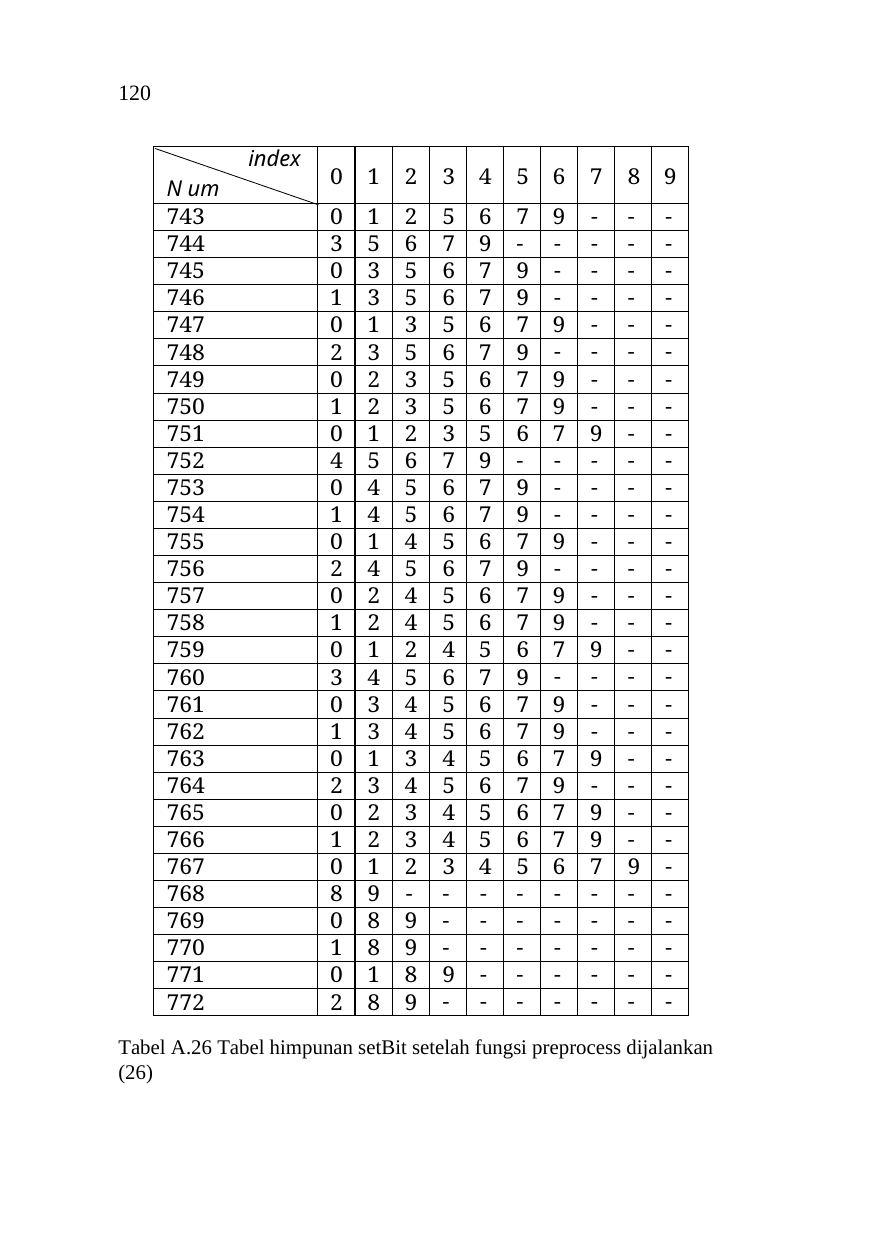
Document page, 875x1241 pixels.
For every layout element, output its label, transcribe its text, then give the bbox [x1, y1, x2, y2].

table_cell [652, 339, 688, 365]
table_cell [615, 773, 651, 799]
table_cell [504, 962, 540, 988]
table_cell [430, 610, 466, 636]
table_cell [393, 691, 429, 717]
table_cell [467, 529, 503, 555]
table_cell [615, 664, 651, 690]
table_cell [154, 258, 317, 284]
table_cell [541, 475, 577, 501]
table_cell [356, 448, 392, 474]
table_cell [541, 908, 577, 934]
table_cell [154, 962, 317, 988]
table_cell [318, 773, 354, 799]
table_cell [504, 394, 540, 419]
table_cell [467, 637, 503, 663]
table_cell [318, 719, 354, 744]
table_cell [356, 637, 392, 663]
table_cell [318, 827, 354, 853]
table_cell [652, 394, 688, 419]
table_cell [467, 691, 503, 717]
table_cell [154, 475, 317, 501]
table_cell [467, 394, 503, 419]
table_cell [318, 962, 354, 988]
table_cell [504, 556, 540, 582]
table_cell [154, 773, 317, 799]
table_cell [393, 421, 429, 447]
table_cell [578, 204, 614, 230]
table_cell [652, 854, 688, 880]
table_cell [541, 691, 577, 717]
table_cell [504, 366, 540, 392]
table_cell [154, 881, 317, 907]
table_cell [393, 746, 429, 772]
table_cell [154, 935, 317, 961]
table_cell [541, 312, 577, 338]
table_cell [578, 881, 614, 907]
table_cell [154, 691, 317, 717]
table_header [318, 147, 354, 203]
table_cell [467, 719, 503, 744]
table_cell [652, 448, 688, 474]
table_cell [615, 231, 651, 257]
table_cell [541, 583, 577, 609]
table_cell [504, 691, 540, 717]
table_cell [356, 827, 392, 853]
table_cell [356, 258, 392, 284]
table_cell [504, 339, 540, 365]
text Tabel A.26 Tabel himpunan setBit setelah fungsi preprocess dijalankan (26) [118, 1035, 727, 1084]
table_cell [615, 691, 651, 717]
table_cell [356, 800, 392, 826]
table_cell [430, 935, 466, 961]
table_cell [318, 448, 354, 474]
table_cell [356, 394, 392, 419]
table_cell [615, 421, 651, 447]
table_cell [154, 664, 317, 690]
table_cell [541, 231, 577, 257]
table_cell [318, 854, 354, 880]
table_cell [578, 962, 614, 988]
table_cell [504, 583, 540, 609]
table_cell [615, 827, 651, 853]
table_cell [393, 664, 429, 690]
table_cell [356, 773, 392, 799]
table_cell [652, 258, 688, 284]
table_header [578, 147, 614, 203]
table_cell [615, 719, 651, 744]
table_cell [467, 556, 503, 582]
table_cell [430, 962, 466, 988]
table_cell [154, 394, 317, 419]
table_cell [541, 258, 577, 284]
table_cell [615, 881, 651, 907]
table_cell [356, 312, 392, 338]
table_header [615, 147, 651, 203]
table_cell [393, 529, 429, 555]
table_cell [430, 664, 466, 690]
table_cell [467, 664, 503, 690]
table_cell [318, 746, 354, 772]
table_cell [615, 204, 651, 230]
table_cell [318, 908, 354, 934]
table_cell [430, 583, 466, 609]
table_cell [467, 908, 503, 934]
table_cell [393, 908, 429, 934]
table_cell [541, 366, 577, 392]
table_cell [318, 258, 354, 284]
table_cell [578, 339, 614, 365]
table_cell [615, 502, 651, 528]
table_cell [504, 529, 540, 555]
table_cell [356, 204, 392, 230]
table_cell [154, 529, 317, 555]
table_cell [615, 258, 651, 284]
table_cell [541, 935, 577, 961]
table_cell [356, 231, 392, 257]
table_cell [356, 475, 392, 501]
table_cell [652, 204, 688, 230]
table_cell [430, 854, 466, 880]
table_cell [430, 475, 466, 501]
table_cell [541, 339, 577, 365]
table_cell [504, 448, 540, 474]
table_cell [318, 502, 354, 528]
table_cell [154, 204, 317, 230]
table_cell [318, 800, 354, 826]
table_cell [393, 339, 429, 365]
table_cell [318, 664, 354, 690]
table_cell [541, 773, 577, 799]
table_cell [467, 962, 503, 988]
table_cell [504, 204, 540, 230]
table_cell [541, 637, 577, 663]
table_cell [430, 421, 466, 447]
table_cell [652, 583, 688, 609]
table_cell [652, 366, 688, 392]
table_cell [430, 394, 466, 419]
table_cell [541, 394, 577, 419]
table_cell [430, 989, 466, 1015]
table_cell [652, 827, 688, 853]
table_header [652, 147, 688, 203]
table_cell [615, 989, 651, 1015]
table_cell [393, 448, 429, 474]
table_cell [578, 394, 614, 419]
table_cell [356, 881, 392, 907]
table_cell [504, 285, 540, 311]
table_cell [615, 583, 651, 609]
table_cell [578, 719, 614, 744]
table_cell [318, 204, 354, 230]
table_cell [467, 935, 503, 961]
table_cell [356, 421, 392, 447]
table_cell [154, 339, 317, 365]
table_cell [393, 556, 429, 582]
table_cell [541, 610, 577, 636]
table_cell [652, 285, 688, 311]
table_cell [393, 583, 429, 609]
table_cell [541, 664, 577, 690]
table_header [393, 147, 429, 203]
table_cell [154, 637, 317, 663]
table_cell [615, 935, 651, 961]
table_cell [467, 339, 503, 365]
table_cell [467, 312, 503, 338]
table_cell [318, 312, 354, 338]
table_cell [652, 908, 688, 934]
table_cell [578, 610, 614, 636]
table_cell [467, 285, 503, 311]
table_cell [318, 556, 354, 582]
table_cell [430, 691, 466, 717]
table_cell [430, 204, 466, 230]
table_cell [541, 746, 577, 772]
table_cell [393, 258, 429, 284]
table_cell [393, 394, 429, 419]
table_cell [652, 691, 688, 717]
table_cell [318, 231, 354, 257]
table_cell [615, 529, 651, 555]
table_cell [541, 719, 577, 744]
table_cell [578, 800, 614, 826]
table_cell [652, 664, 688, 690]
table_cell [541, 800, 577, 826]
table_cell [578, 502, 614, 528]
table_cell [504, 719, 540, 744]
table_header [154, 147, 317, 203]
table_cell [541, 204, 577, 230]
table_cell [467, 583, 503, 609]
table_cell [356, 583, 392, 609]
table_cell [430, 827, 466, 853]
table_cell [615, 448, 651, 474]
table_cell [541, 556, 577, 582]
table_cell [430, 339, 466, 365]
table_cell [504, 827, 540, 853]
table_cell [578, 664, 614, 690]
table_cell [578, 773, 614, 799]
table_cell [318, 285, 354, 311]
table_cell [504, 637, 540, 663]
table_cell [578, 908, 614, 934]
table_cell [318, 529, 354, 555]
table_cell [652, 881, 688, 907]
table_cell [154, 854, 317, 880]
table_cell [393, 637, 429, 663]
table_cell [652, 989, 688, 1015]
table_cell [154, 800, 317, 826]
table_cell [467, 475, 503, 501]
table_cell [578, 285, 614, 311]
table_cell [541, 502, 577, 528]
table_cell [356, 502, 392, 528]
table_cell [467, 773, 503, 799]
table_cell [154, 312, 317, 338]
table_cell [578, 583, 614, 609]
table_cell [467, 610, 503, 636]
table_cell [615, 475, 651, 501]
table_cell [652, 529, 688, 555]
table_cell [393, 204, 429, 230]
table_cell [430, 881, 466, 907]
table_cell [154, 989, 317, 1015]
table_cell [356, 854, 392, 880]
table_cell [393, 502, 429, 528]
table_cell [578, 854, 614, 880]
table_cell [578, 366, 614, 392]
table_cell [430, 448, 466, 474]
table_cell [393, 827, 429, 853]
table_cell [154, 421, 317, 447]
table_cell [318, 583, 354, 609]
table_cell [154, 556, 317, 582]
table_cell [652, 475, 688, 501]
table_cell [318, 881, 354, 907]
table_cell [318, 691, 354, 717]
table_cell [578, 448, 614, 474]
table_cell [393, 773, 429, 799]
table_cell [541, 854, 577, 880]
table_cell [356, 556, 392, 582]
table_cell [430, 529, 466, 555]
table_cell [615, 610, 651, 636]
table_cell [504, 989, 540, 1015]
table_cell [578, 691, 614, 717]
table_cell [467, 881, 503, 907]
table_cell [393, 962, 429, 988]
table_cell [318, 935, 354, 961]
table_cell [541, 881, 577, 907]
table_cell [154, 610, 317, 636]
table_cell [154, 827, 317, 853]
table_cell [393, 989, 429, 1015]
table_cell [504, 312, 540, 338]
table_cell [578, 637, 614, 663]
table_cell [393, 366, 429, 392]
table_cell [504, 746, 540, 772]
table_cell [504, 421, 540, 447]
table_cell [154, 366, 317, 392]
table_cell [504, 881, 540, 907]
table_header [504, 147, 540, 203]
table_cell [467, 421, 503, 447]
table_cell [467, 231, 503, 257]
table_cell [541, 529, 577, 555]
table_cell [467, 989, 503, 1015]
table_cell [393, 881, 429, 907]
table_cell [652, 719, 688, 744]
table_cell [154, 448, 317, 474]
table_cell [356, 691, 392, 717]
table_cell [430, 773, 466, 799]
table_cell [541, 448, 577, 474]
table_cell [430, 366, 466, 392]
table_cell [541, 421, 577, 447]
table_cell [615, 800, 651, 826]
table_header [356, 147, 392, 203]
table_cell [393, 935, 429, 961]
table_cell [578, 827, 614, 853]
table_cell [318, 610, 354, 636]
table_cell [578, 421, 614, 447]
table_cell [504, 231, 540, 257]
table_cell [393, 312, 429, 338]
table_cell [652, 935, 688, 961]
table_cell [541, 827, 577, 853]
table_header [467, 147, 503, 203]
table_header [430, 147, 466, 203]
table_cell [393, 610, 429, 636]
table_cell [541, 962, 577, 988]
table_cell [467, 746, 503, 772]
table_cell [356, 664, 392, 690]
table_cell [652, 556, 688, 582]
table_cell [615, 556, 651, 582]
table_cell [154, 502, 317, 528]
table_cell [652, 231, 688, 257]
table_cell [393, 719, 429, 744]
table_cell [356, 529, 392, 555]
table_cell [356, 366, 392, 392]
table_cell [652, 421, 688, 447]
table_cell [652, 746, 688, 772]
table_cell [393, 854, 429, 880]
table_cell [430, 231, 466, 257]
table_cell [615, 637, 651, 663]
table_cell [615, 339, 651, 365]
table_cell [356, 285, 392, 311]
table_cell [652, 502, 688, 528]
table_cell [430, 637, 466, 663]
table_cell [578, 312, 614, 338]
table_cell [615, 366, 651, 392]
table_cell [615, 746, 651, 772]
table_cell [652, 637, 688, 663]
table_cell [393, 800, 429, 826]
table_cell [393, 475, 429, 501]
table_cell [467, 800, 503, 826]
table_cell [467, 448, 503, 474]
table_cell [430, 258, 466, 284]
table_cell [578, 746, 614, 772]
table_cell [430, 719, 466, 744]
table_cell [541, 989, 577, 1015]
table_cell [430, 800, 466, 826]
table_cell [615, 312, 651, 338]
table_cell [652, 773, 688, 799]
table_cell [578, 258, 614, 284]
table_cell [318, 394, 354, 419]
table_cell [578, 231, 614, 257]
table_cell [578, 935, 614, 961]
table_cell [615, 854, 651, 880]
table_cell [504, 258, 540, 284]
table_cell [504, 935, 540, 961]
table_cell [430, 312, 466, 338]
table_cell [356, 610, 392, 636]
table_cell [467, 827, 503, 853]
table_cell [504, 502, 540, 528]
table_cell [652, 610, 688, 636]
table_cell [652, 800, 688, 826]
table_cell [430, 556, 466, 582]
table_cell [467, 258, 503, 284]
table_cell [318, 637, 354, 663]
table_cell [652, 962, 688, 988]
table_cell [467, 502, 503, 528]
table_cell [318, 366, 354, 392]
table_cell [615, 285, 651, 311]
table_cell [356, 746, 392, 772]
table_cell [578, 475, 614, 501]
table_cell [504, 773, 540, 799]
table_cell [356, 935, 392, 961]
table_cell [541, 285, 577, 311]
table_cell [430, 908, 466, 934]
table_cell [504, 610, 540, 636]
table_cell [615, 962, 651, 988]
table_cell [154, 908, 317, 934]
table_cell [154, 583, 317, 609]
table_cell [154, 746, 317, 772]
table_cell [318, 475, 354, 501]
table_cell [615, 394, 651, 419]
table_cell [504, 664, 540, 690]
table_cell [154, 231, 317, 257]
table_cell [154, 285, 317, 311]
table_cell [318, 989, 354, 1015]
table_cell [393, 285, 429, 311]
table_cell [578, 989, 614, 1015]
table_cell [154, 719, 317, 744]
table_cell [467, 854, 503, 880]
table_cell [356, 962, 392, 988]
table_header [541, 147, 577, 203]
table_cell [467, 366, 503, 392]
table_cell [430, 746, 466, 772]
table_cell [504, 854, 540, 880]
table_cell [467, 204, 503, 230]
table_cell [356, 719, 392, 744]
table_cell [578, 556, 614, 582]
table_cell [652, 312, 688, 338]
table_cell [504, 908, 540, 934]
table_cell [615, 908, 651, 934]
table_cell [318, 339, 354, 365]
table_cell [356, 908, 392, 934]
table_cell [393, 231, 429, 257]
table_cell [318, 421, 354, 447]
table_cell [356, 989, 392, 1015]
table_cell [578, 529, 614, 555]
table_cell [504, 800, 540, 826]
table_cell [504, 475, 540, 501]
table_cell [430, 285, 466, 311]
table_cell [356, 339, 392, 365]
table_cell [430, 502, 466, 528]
